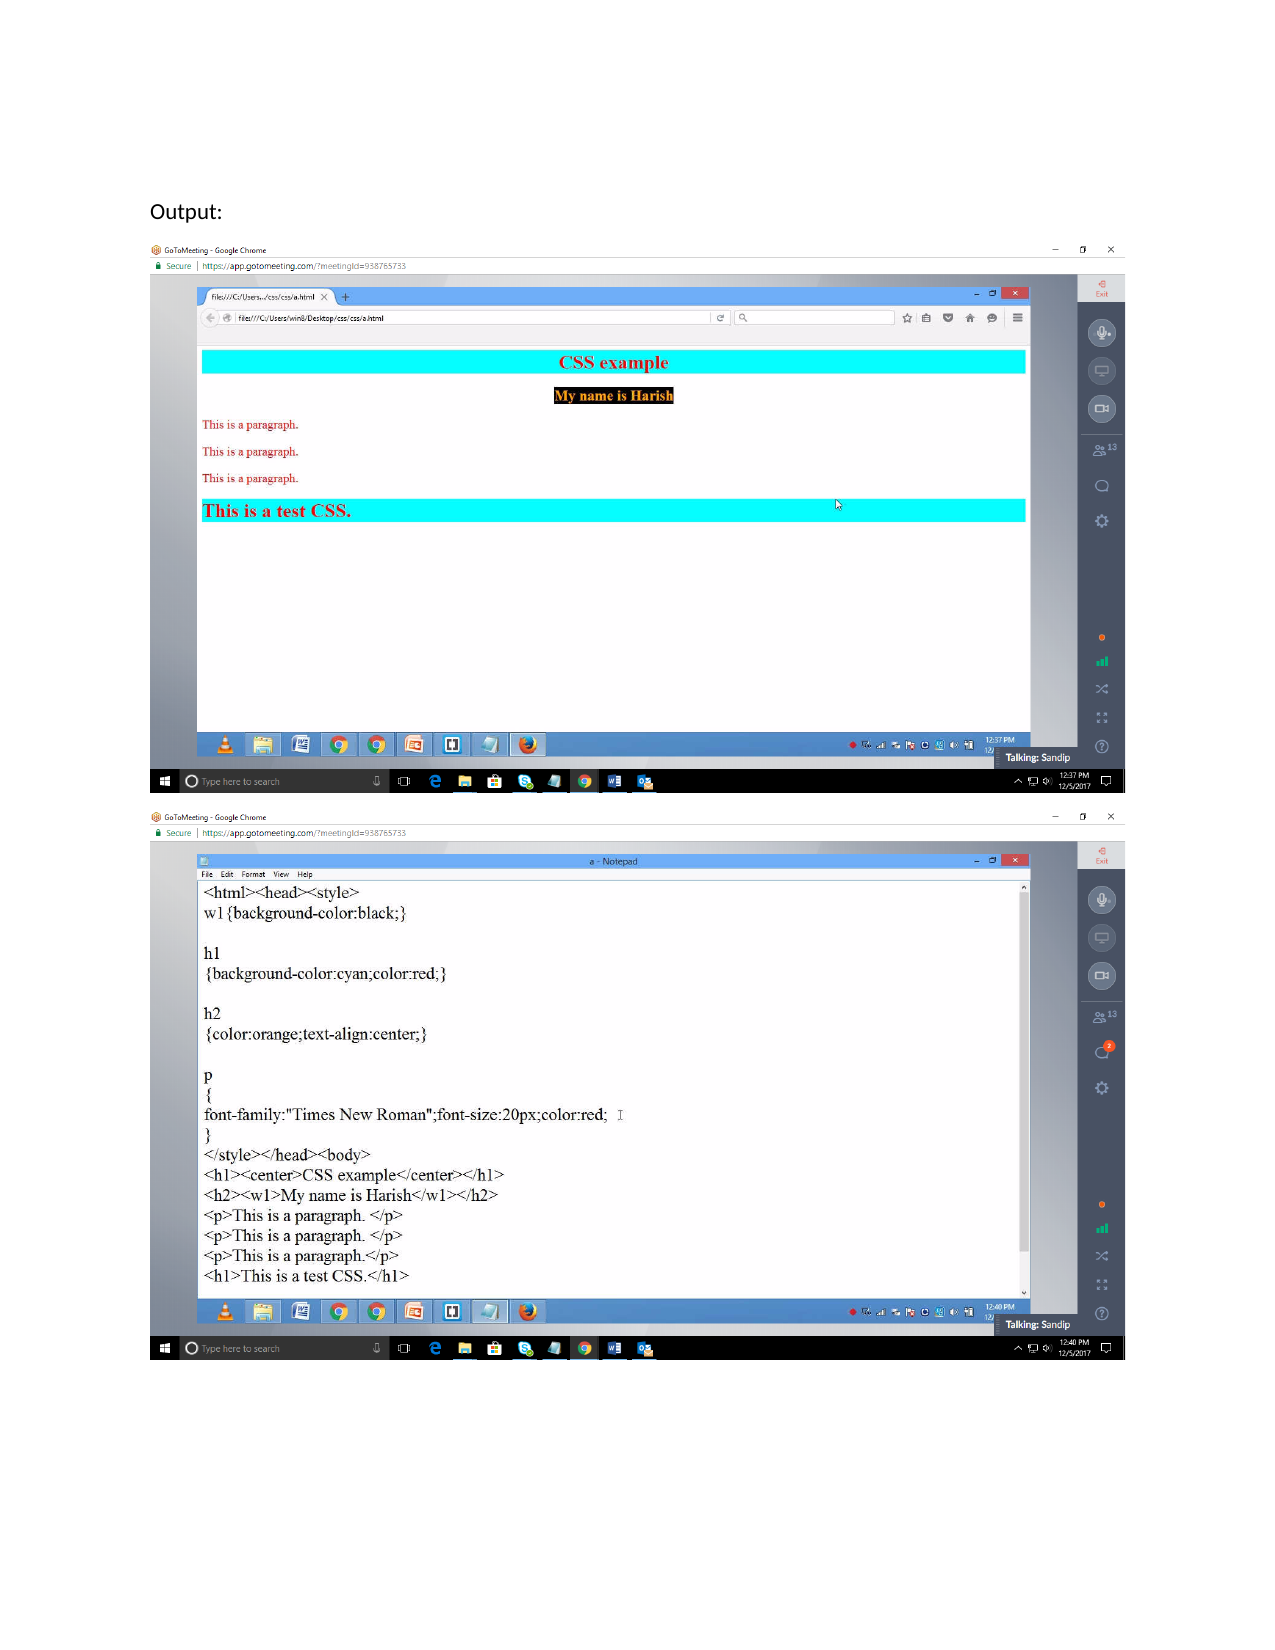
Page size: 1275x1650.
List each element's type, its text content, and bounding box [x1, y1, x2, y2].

picture [150, 243, 1125, 793]
text Output: [150, 197, 1125, 225]
picture [150, 811, 1125, 1360]
